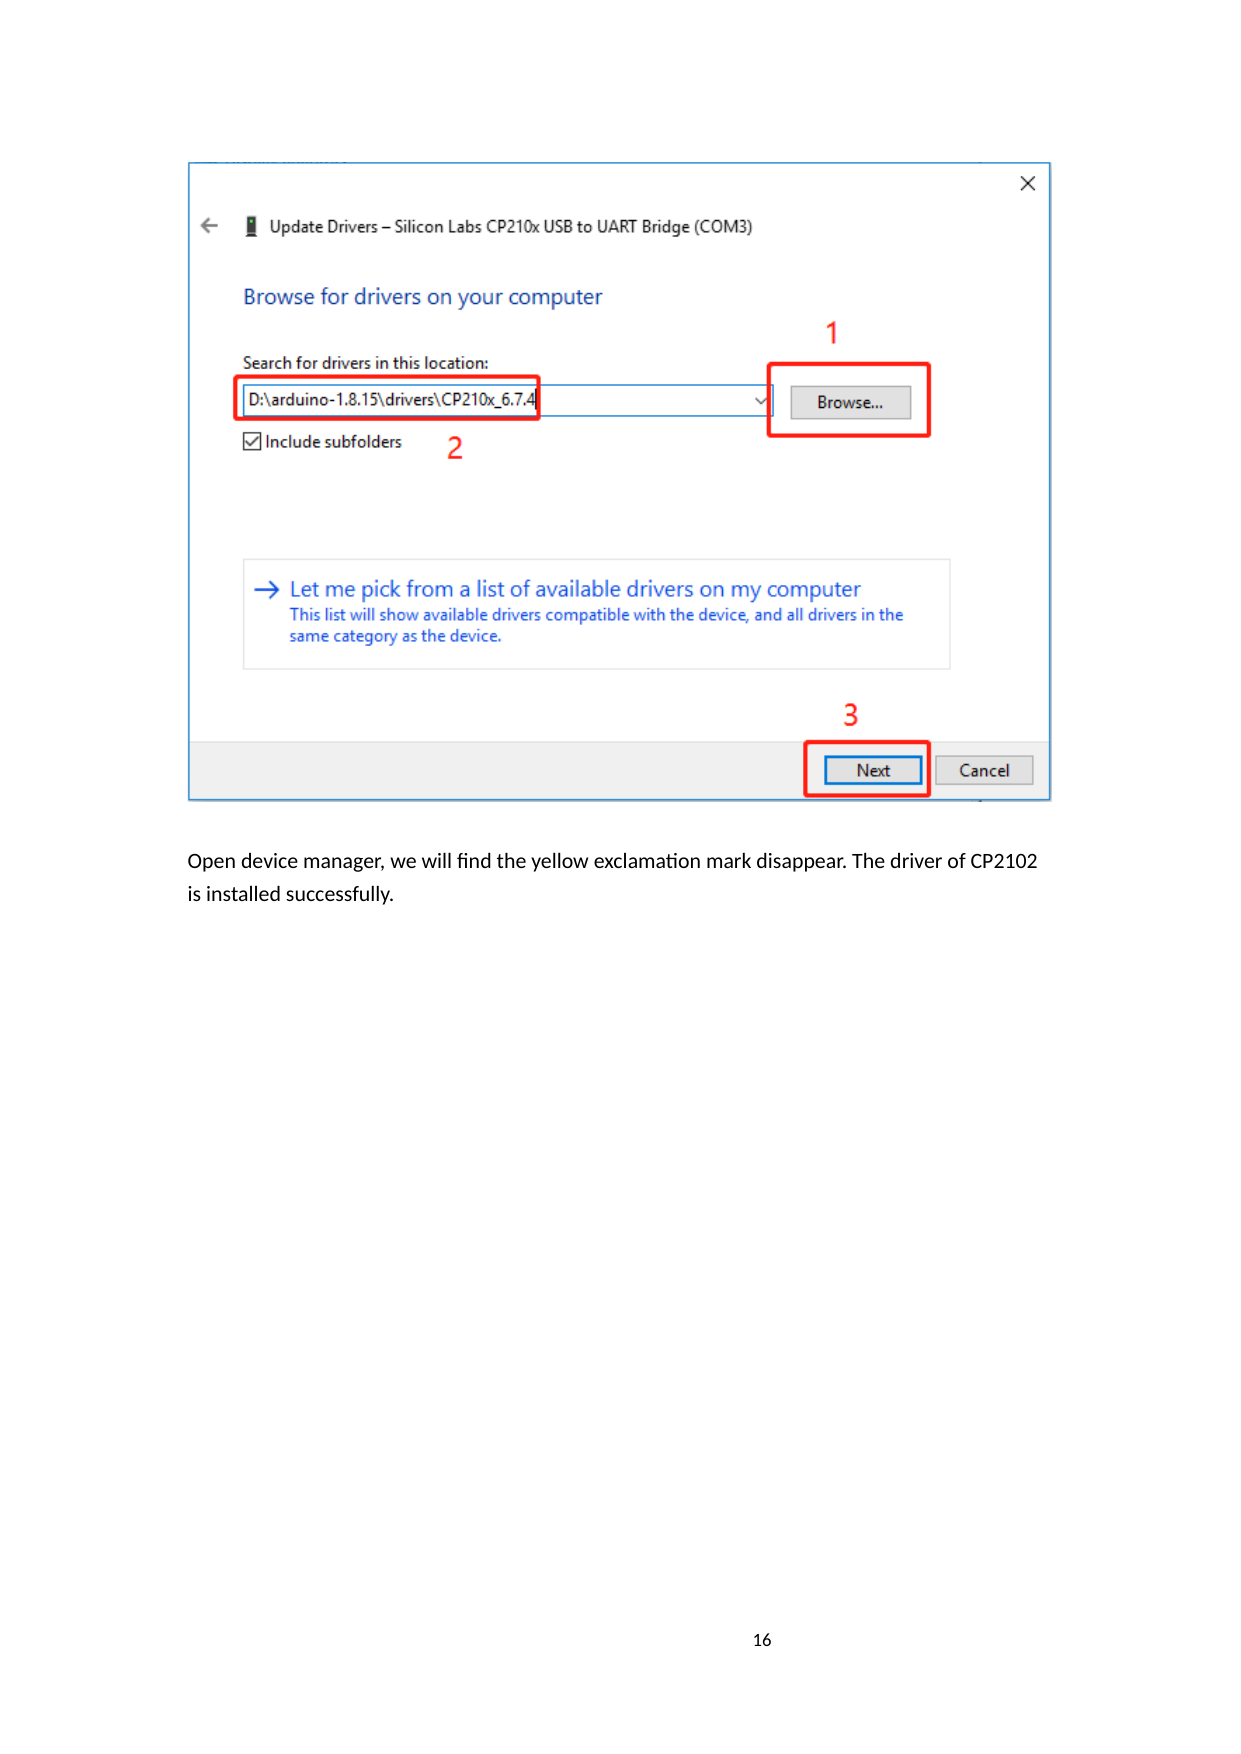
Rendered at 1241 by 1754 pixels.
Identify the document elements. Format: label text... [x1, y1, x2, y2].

picture [187, 162, 1052, 802]
